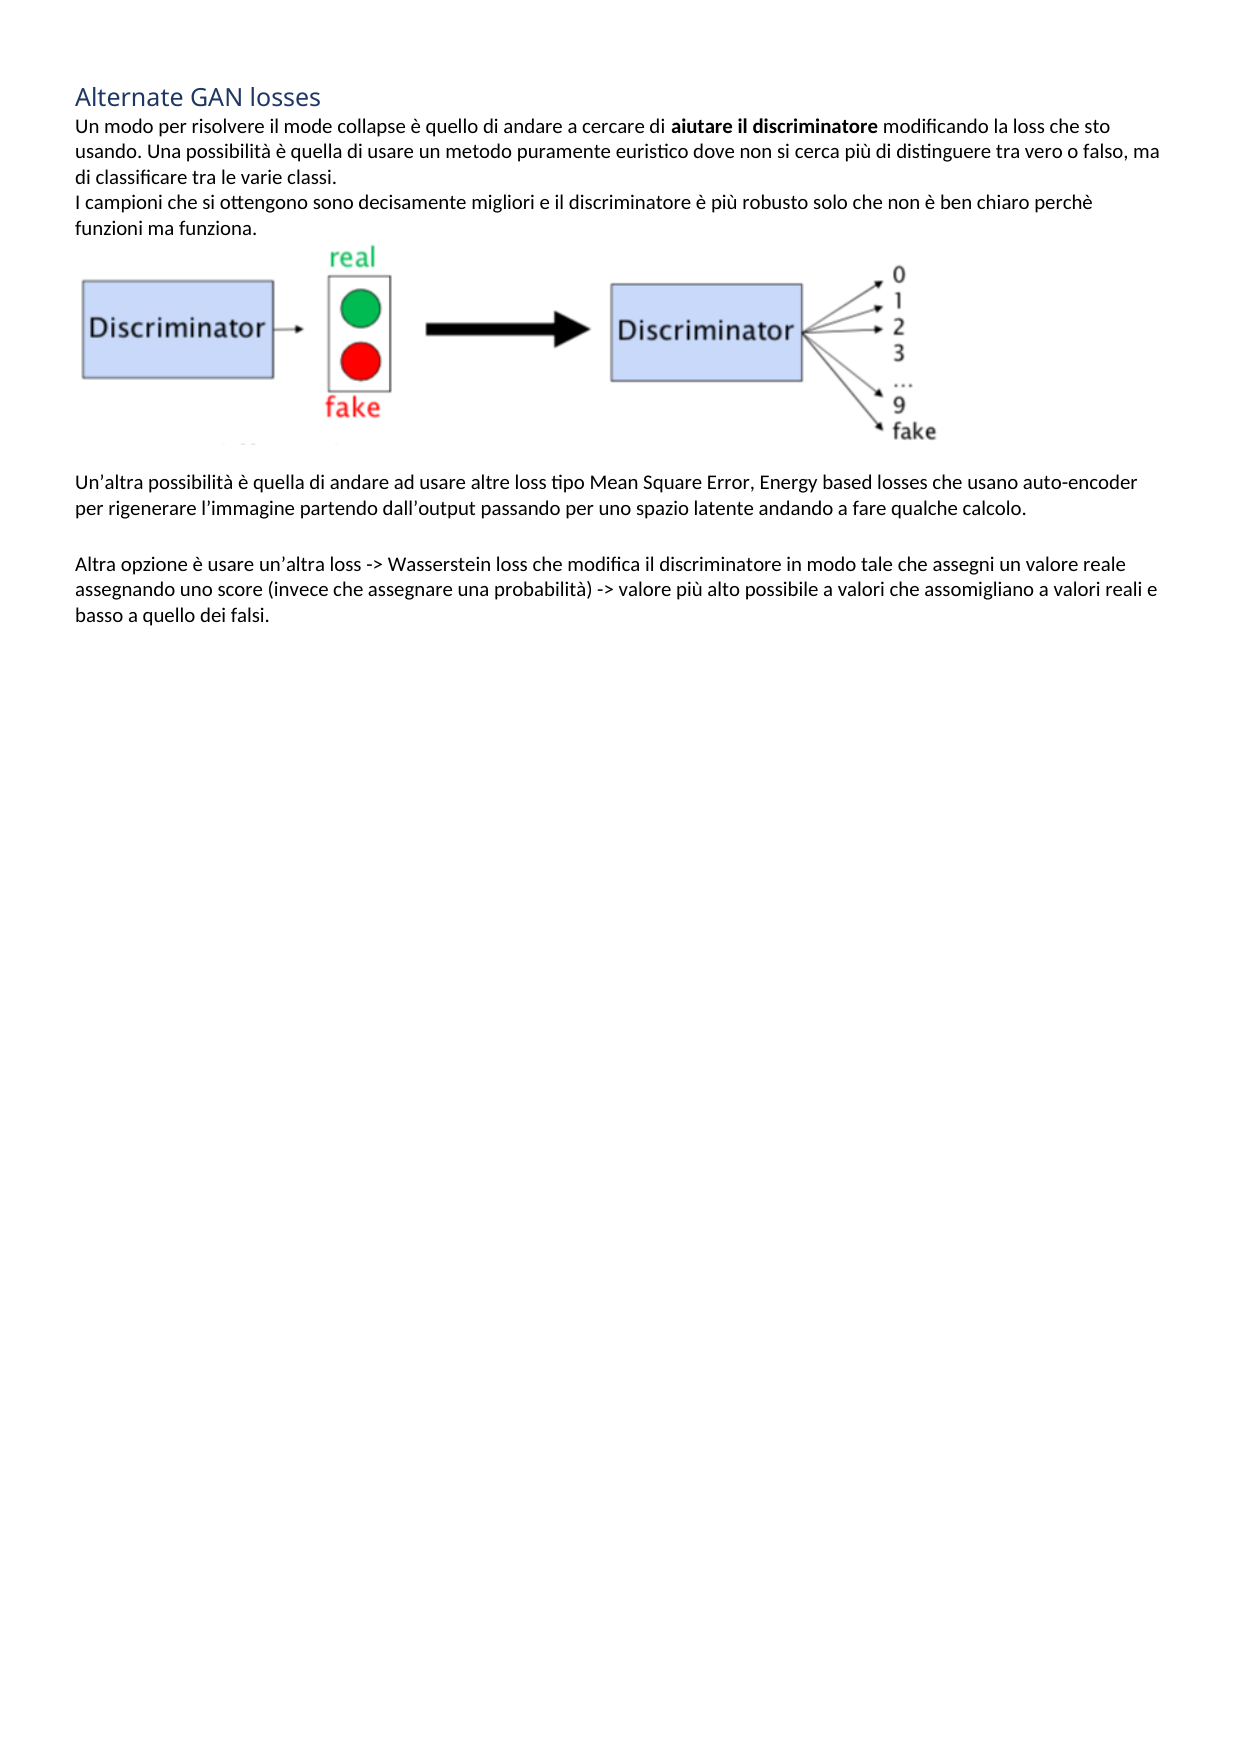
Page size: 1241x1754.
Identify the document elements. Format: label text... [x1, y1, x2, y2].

text Altra opzione è usare un’altra loss -> Wasserstein loss che modifica il discriminatore in modo tale che assegni un valore reale assegnando uno score (invece che assegnare una probabilità) -> valore più alto possibile a valori che assomigliano a valori reali e basso a quello dei falsi. [75, 551, 1165, 627]
text Un’altra possibilità è quella di andare ad usare altre loss tipo Mean Square Error, Energy based losses che usano auto-encoder per rigenerare l’immagine partendo dall’output passando per uno spazio latente andando a fare qualche calcolo. [75, 469, 1165, 551]
subtitle Alternate GAN losses [75, 79, 1165, 113]
text Un modo per risolvere il mode collapse è quello di andare a cercare di aiutare il discriminatore modificando la loss che sto usando. Una possibilità è quella di usare un metodo puramente euristico dove non si cerca più di distinguere tra vero o falso, ma di classificare tra le varie classi. I campioni che si ottengono sono decisamente migliori e il discriminatore è più robusto solo che non è ben chiaro perchè funzioni ma funziona. [75, 113, 1165, 240]
picture [75, 240, 940, 445]
